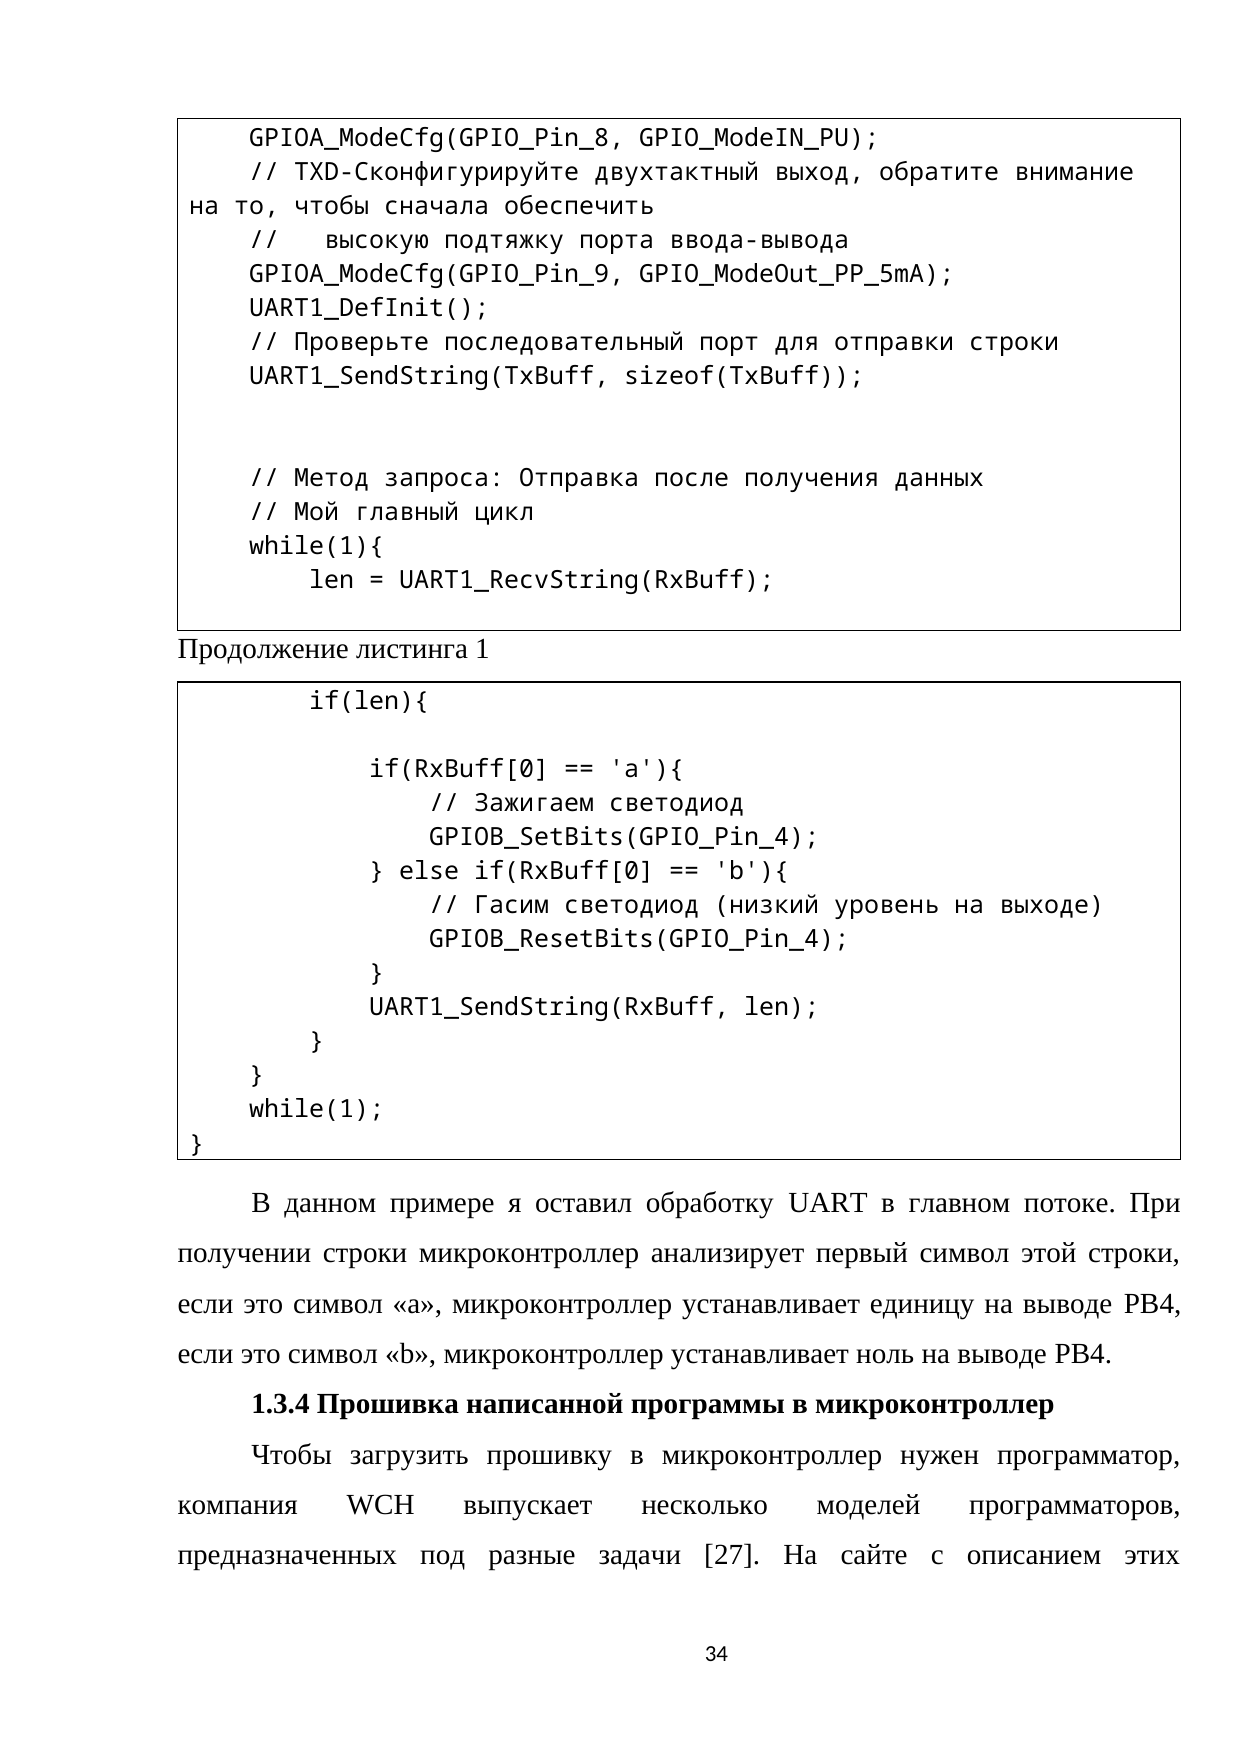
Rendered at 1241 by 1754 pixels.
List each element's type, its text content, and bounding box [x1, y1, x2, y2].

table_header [178, 119, 1180, 630]
text В данном примере я оставил обработку UART в главном потоке. При получении строки микроконтроллер анализирует первый символ этой строки, если это символ «a», микроконтроллер устанавливает единицу на выводе PB4, если это символ «b», микроконтроллер устанавливает ноль на выводе PB4. [177, 1185, 1181, 1370]
text Продолжение листинга 1 [177, 631, 1181, 665]
table_header if(len){ if(RxBuff[0] == 'a'){ // Зажигаем светодиод GPIOB_SetBits(GPIO_Pin_4); } else if(RxBuff[0] == 'b'){ // Гасим светодиод (низкий уровень на выходе) GPIOB_ResetBits(GPIO_Pin_4); } UART1_SendString(RxBuff, len); } } while(1); } [178, 683, 1180, 1159]
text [177, 1437, 1181, 1571]
subtitle 1.3.4 Прошивка написанной программы в микроконтроллер [177, 1387, 1181, 1420]
